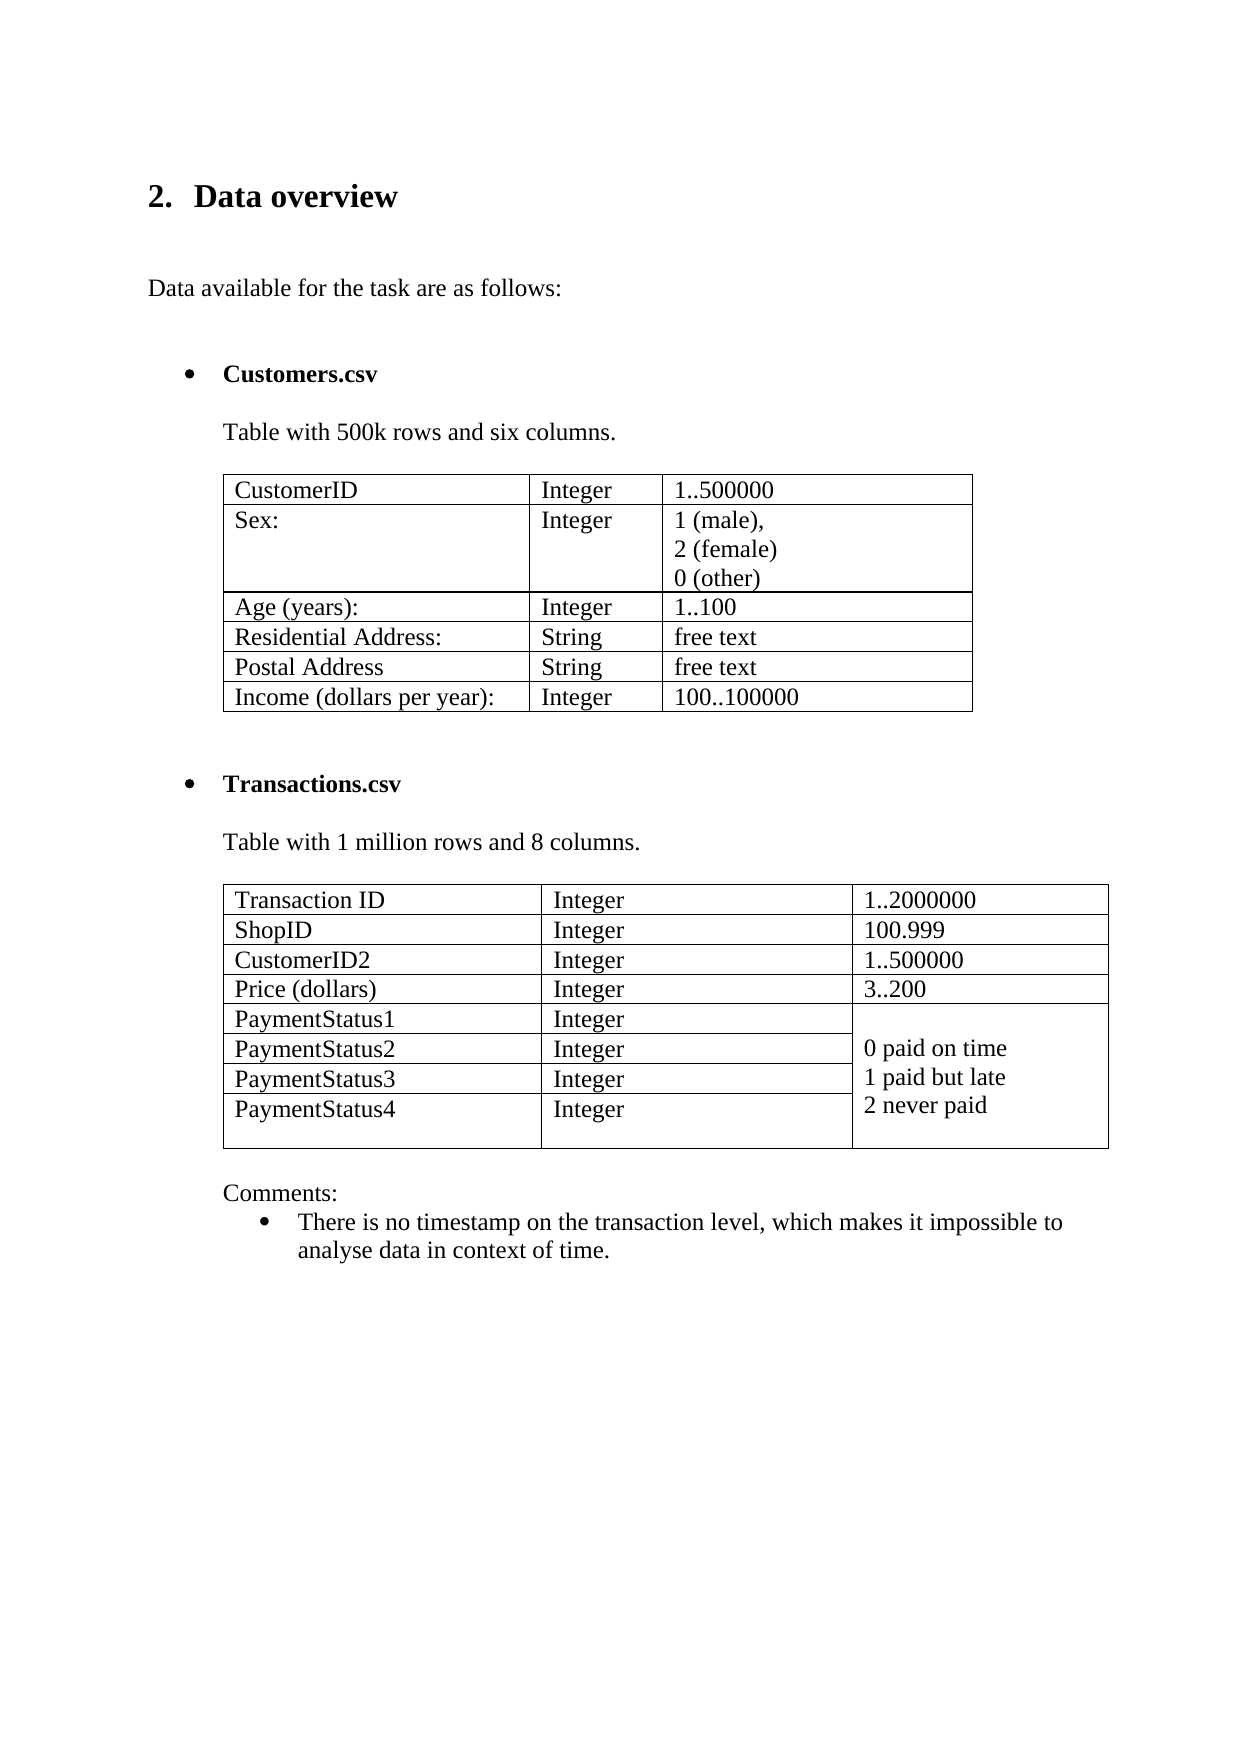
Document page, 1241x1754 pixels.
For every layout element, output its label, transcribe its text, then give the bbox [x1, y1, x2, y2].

table_cell free text [663, 652, 972, 681]
table_cell 100..100000 [663, 682, 972, 711]
table_cell 1 (male), 2 (female) 0 (other) [663, 505, 972, 591]
text Table with 500k rows and six columns. [223, 417, 1093, 446]
text Data available for the task are as follows: [148, 273, 1093, 302]
table_cell Integer [542, 1064, 852, 1093]
table_cell Integer [530, 505, 662, 591]
table_cell PaymentStatus2 [224, 1034, 541, 1063]
table_cell Sex: [224, 505, 529, 591]
list Transactions.csv [185, 769, 1093, 798]
text Table with 1 million rows and 8 columns. [223, 827, 1093, 855]
table_cell Income (dollars per year): [224, 682, 529, 711]
text Comments: [223, 1178, 1093, 1207]
table_cell 0 paid on time 1 paid but late 2 never paid [853, 1004, 1108, 1148]
table_cell free text [663, 622, 972, 651]
table_cell CustomerID2 [224, 945, 541, 973]
table_cell 1..500000 [853, 945, 1108, 973]
table_header Transaction ID [224, 885, 541, 914]
table_cell Integer [542, 945, 852, 973]
table_cell 3..200 [853, 975, 1108, 1003]
table_cell Integer [542, 1034, 852, 1063]
table_cell 100.999 [853, 915, 1108, 944]
table_cell Integer [542, 1004, 852, 1033]
table_header 1..2000000 [853, 885, 1108, 914]
table_cell Integer [542, 975, 852, 1003]
table_cell Residential Address: [224, 622, 529, 651]
table_header Integer [530, 475, 662, 504]
table_header Integer [542, 885, 852, 914]
table_cell Integer [542, 915, 852, 944]
list There is no timestamp on the transaction level, which makes it impossible to analyse data in context of time. [260, 1207, 1093, 1264]
list Customers.csv [185, 359, 1093, 388]
table_cell PaymentStatus1 [224, 1004, 541, 1033]
table_header CustomerID [224, 475, 529, 504]
table_cell Integer [542, 1094, 852, 1148]
table_cell ShopID [224, 915, 541, 944]
table_cell Price (dollars) [224, 975, 541, 1003]
subtitle Data overview [148, 177, 1093, 215]
table_cell String [530, 622, 662, 651]
table_cell 1..100 [663, 593, 972, 621]
table_cell String [530, 652, 662, 681]
table_cell Integer [530, 593, 662, 621]
table_cell Postal Address [224, 652, 529, 681]
table_header 1..500000 [663, 475, 972, 504]
table_cell Age (years): [224, 593, 529, 621]
table_cell PaymentStatus4 [224, 1094, 541, 1148]
table_cell Integer [530, 682, 662, 711]
table_cell PaymentStatus3 [224, 1064, 541, 1093]
